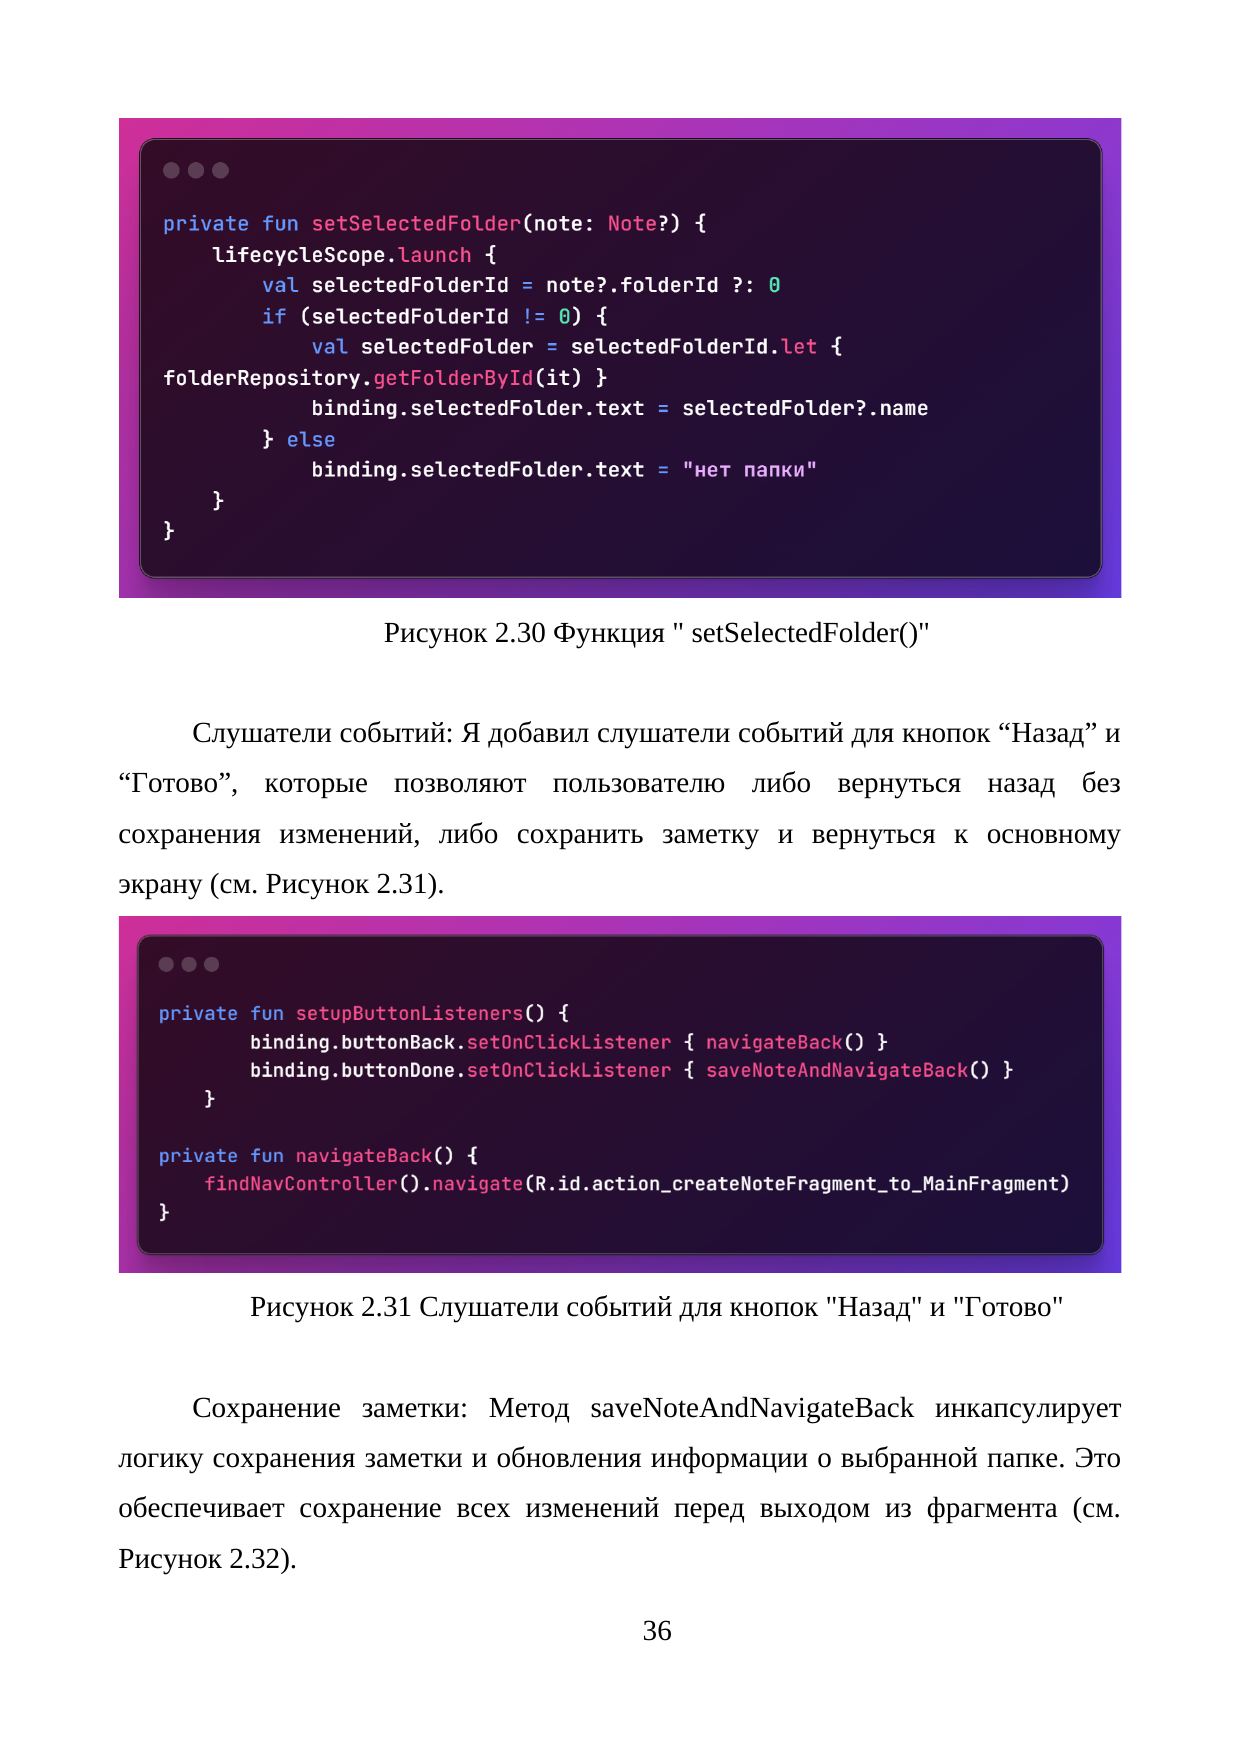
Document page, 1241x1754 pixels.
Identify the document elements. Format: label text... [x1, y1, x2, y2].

picture [119, 118, 1122, 598]
picture [118, 916, 1122, 1273]
text Рисунок 2.31 Слушатели событий для кнопок "Назад" и "Готово" [118, 1289, 1122, 1323]
text Сохранение заметки: Метод saveNoteAndNavigateBack инкапсулирует логику сохранения заметки и обновления информации о выбранной папке. Это обеспечивает сохранение всех изменений перед выходом из фрагмента (см. Рисунок 2.32). [118, 1390, 1122, 1574]
text Слушатели событий: Я добавил слушатели событий для кнопок “Назад” и “Готово”, которые позволяют пользователю либо вернуться назад без сохранения изменений, либо сохранить заметку и вернуться к основному экрану (см. Рисунок 2.31). [118, 715, 1122, 900]
text Рисунок 2.30 Функция " setSelectedFolder()" [118, 615, 1122, 648]
